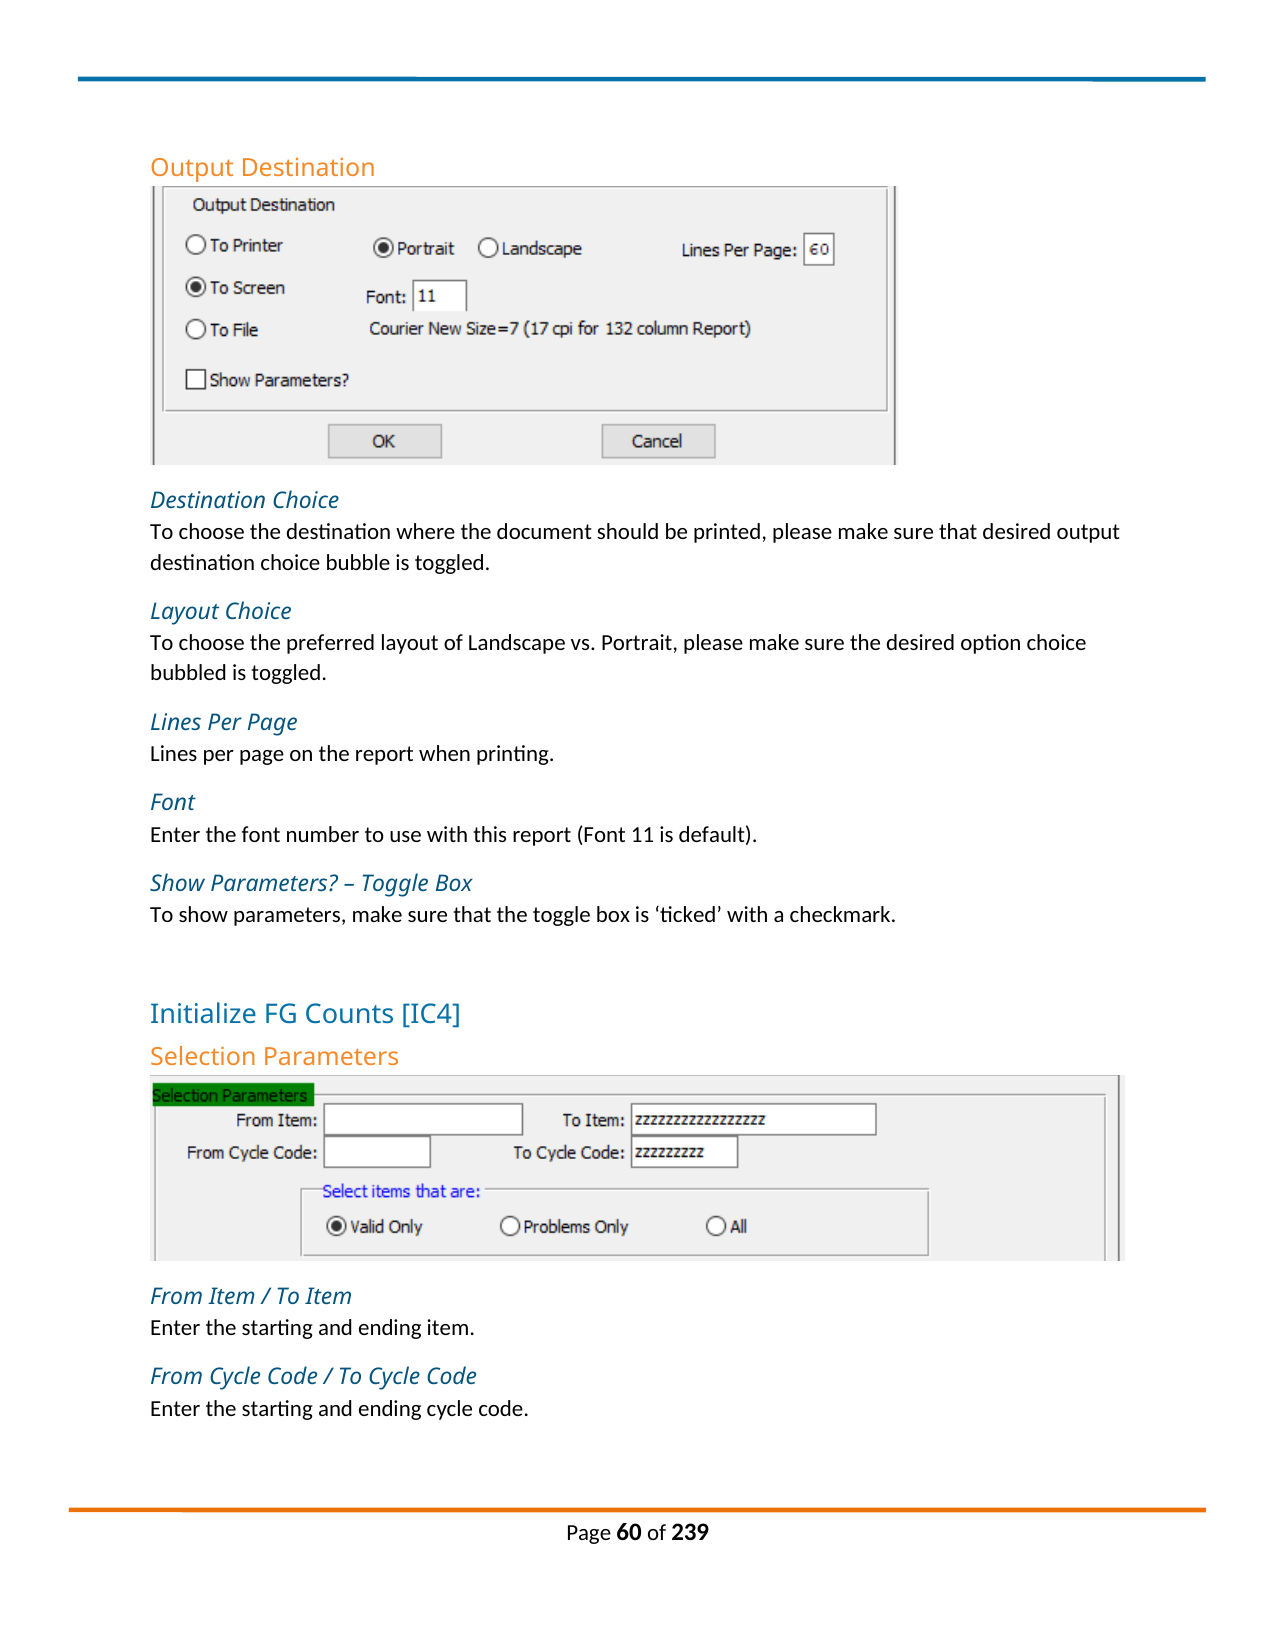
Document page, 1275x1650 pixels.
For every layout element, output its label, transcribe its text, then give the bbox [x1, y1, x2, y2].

subtitle Layout Choice [150, 594, 1125, 626]
subtitle Output Destination [150, 150, 1125, 184]
text To choose the preferred layout of Landscape vs. Portrait, please make sure the desired option choice bubbled is toggled. [150, 628, 1125, 687]
text Enter the font number to use with this report (Font 11 is default). [150, 820, 1125, 848]
subtitle Show Parameters? – Toggle Box [150, 867, 1125, 898]
text Enter the starting and ending cycle code. [150, 1394, 1125, 1422]
picture [150, 1075, 1125, 1261]
subtitle From Item / To Item [150, 1279, 1125, 1311]
subtitle Initialize FG Counts [IC4] [150, 994, 1125, 1031]
text Lines per page on the report when printing. [150, 739, 1125, 767]
text To choose the destination where the document should be printed, please make sure that desired output destination choice bubble is toggled. [150, 517, 1125, 576]
subtitle Selection Parameters [150, 1038, 1125, 1072]
subtitle Destination Choice [150, 484, 1125, 515]
text Enter the starting and ending item. [150, 1313, 1125, 1341]
picture [150, 186, 899, 465]
subtitle From Cycle Code / To Cycle Code [150, 1360, 1125, 1391]
subtitle Font [150, 786, 1125, 817]
text To show parameters, make sure that the toggle box is ‘ticked’ with a checkmark. [150, 900, 1125, 928]
subtitle Lines Per Page [150, 705, 1125, 737]
